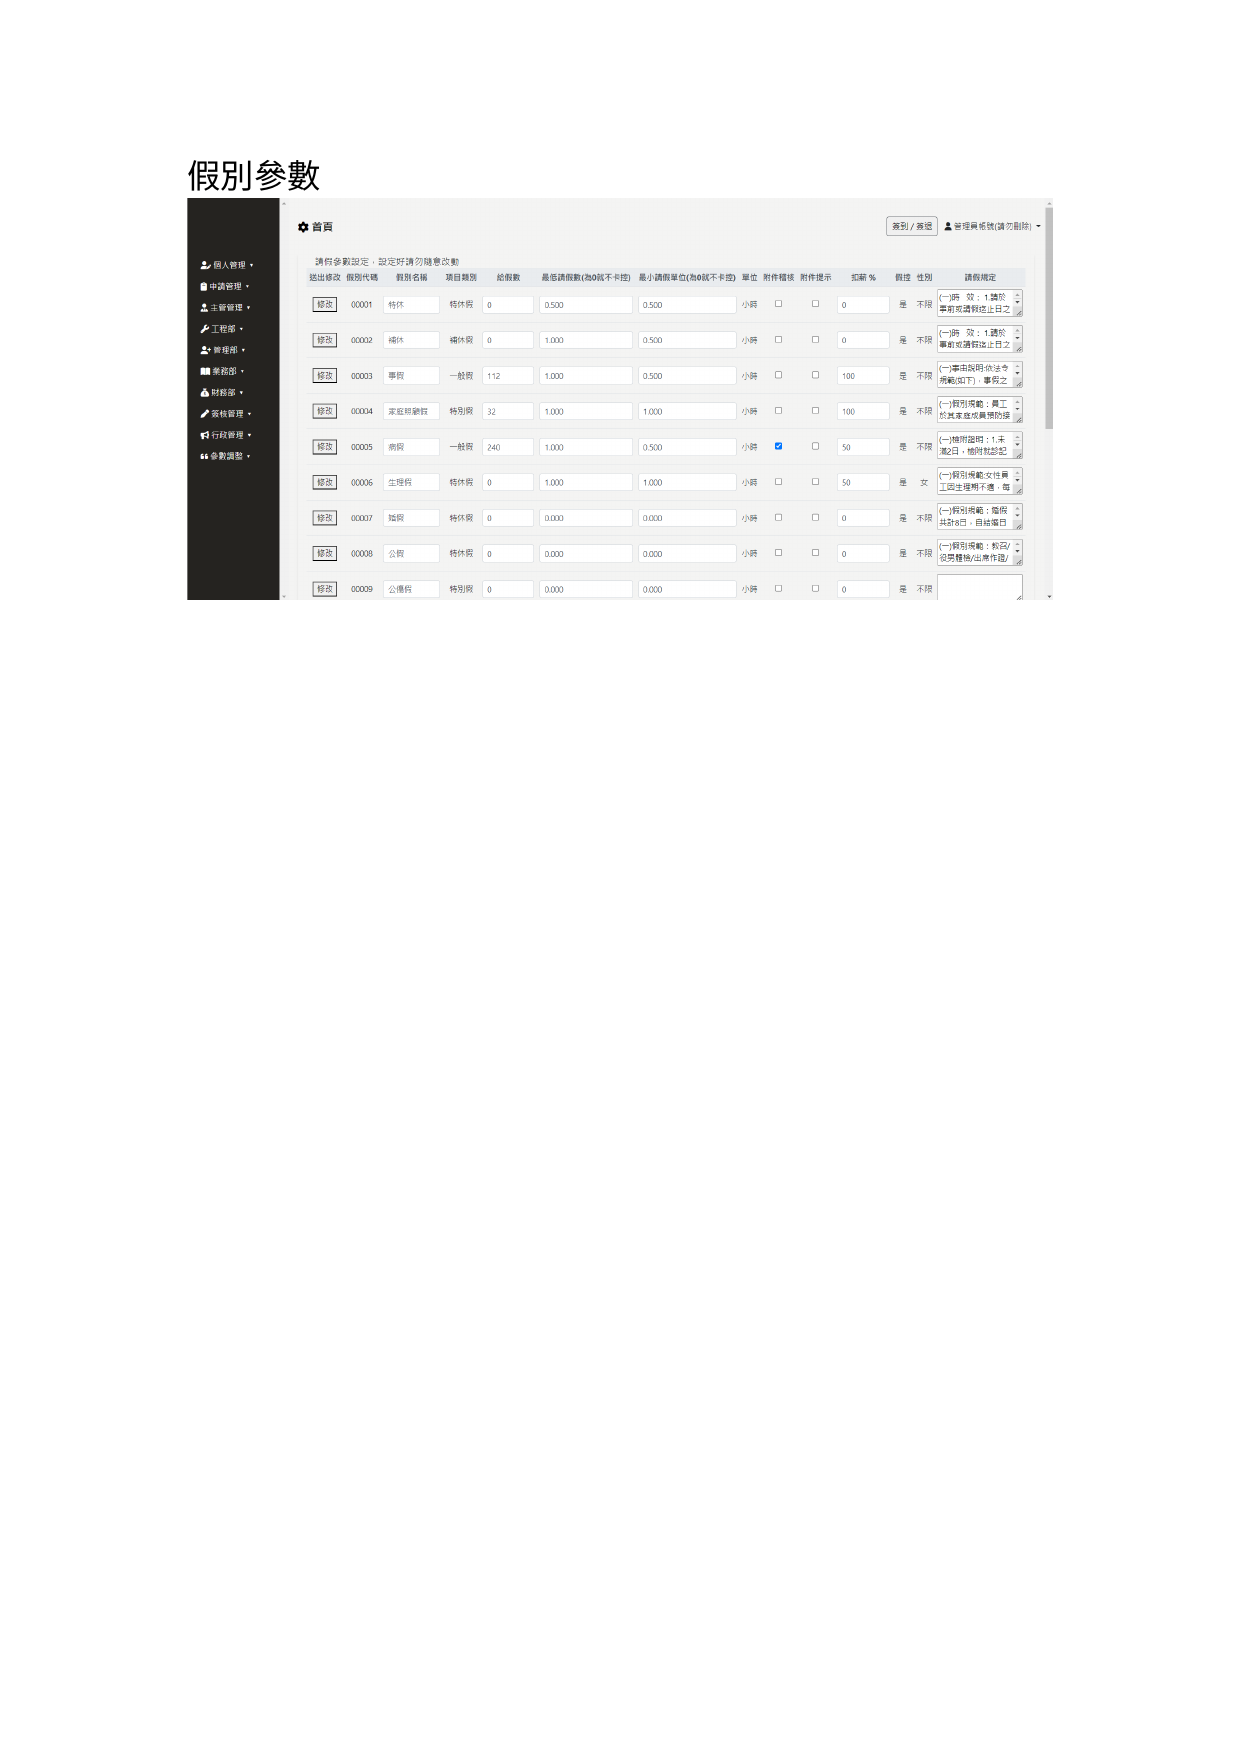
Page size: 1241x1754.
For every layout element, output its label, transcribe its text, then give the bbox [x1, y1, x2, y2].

picture [187, 198, 1053, 600]
text 假別參數 [187, 150, 1053, 198]
